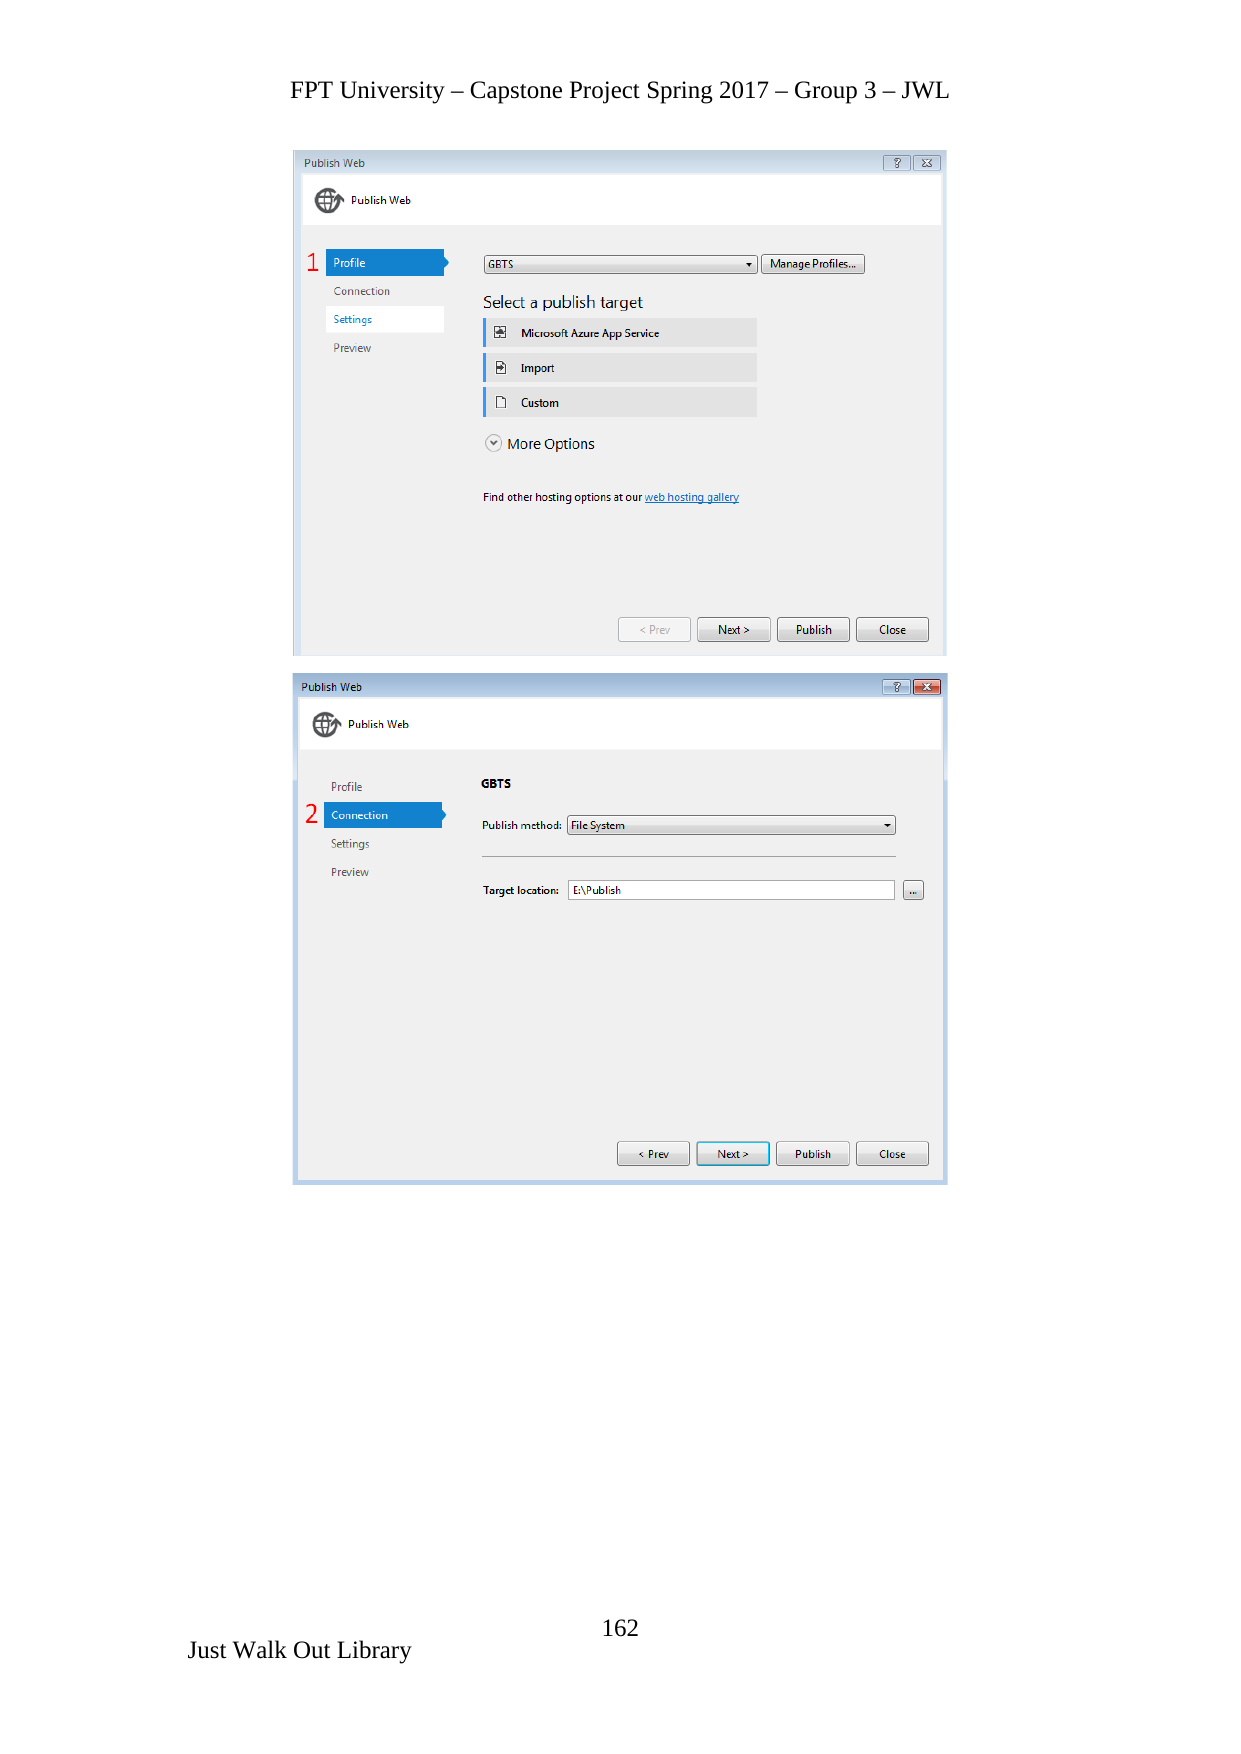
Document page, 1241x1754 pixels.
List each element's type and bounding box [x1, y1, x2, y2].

picture [292, 673, 948, 1185]
picture [293, 150, 947, 656]
